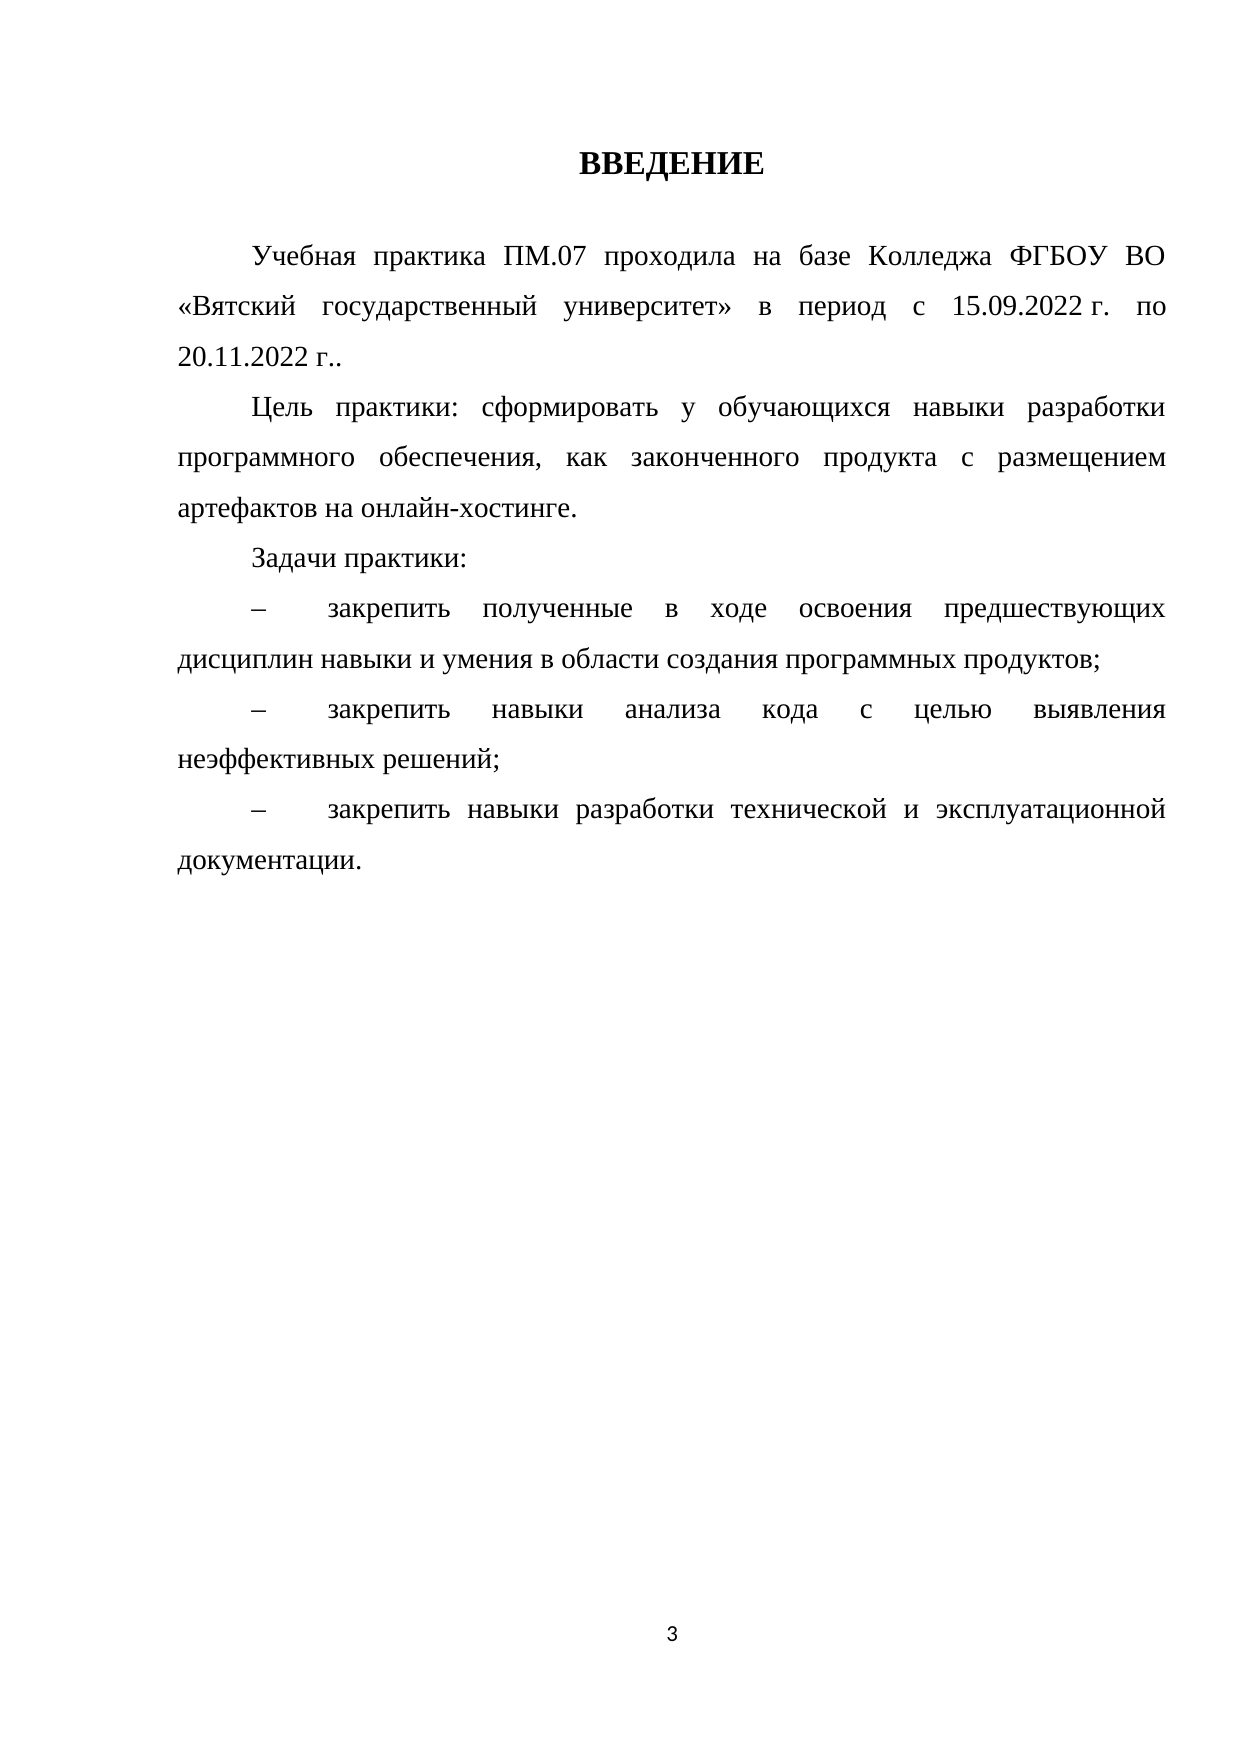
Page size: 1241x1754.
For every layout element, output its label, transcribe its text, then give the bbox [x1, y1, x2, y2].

text – закрепить навыки разработки технической и эксплуатационной документации. [177, 792, 1167, 876]
text Цель практики: сформировать у обучающихся навыки разработки программного обеспечения, как законченного продукта с размещением артефактов на онлайн-хостинге. [177, 389, 1167, 523]
text – закрепить полученные в ходе освоения предшествующих дисциплин навыки и умения в области создания программных продуктов; [177, 590, 1167, 674]
text Учебная практика ПМ.07 проходила на базе Колледжа ФГБОУ ВО «Вятский государственный университет» в период с 15.09.2022 г. по 20.11.2022 г.. [177, 238, 1167, 372]
text Задачи практики: [177, 540, 1167, 574]
text – закрепить навыки анализа кода с целью выявления неэффективных решений; [177, 691, 1167, 775]
subtitle ВВЕДЕНИЕ [177, 143, 1167, 181]
